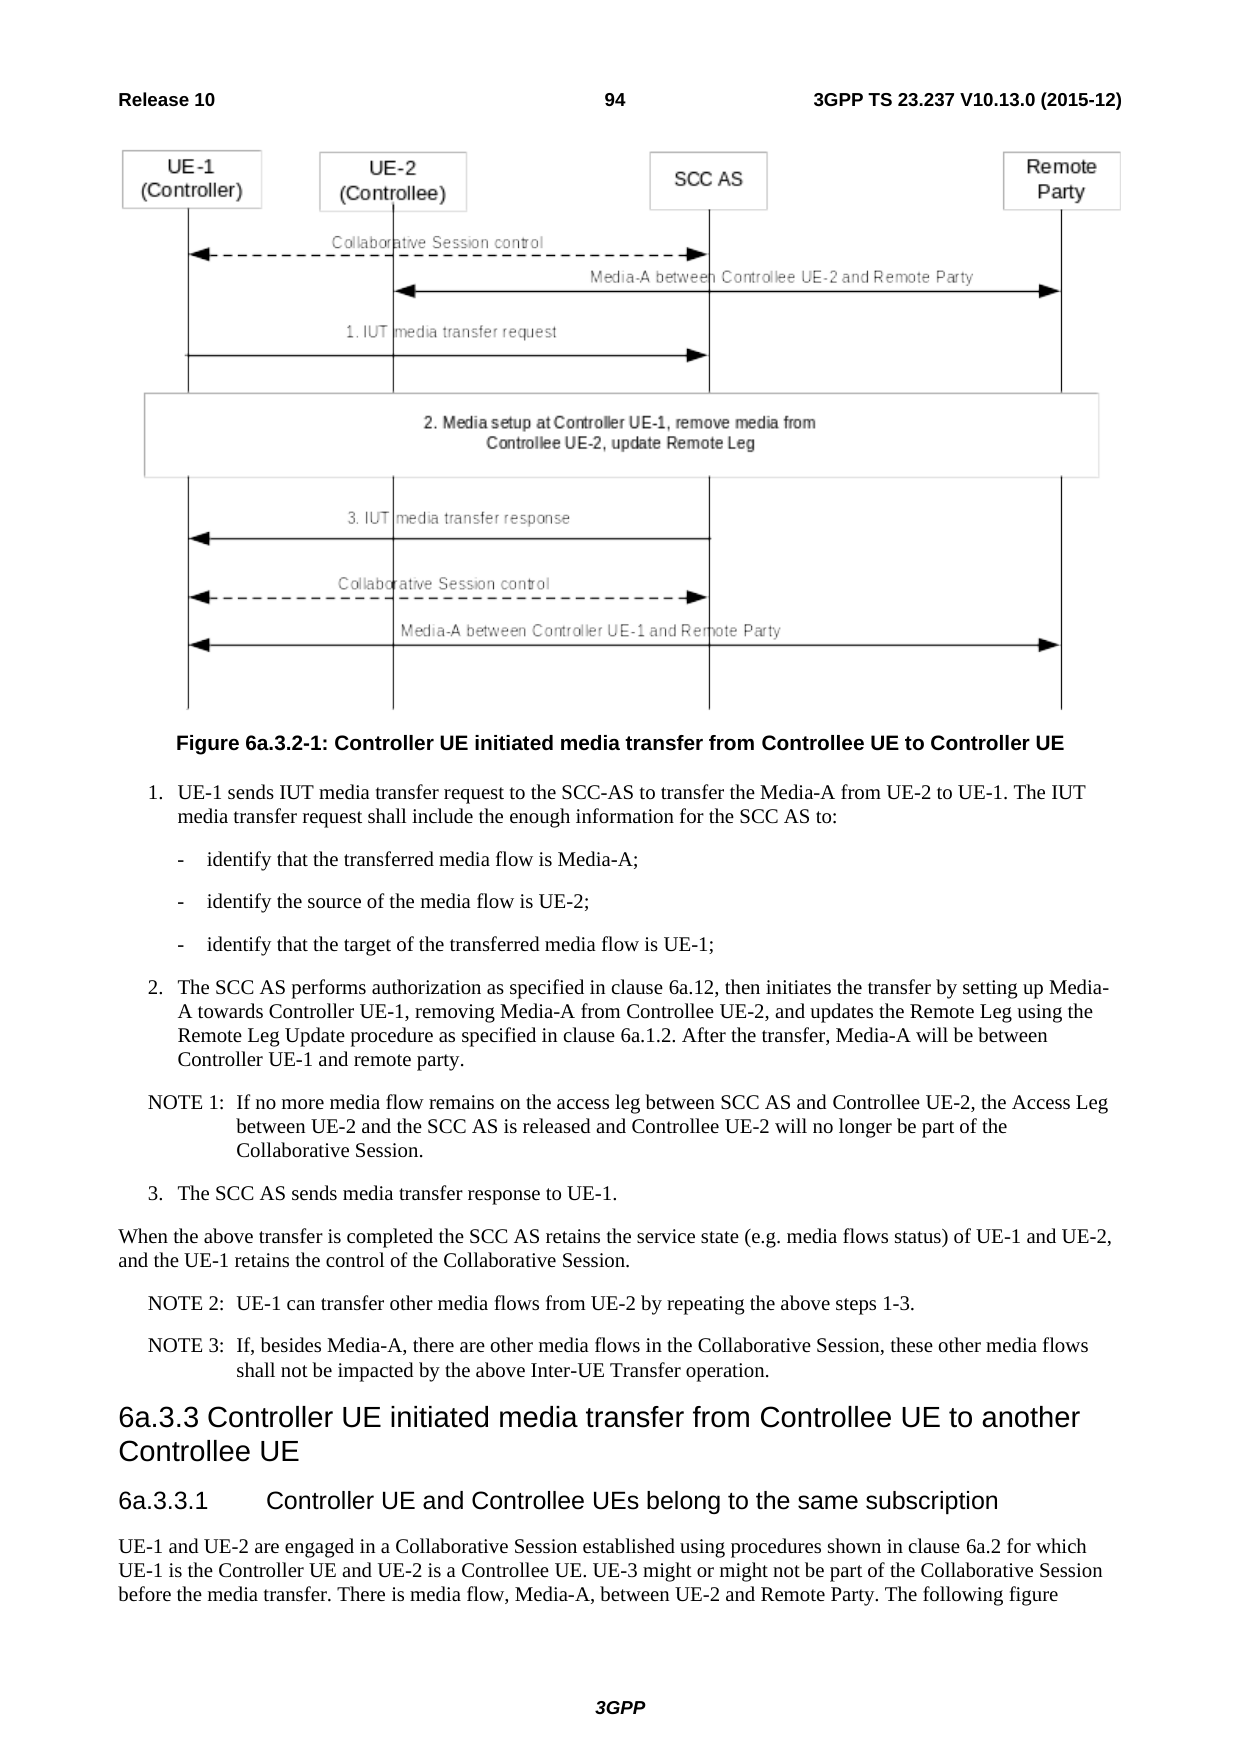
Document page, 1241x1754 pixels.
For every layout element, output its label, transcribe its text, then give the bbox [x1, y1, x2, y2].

text - identify that the transferred media flow is Media-A; [177, 847, 1122, 871]
text 3. The SCC AS sends media transfer response to UE-1. [148, 1181, 1122, 1205]
subtitle 6a.3.3.1 Controller UE and Controllee UEs belong to the same subscription [118, 1486, 1122, 1515]
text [118, 1534, 1122, 1606]
text NOTE 3: If, besides Media-A, there are other media flows in the Collaborative Session, these other media flows shall not be impacted by the above Inter-UE Transfer operation. [148, 1333, 1122, 1382]
text NOTE 2: UE-1 can transfer other media flows from UE-2 by repeating the above steps 1-3. [148, 1291, 1122, 1315]
text 1. UE-1 sends IUT media transfer request to the SCC-AS to transfer the Media-A from UE-2 to UE-1. The IUT media transfer request shall include the enough information for the SCC AS to: [148, 780, 1122, 828]
text 2. The SCC AS performs authorization as specified in clause 6a.12, then initiates the transfer by setting up Media-A towards Controller UE-1, removing Media-A from Controllee UE-2, and updates the Remote Leg using the Remote Leg Update procedure as specified in clause 6a.1.2. After the transfer, Media-A will be between Controller UE-1 and remote party. [148, 975, 1122, 1071]
text Figure 6a.3.2-1: Controller UE initiated media transfer from Controllee UE to Controller UE [118, 731, 1122, 755]
text When the above transfer is completed the SCC AS retains the service state (e.g. media flows status) of UE-1 and UE-2, and the UE-1 retains the control of the Collaborative Session. [118, 1224, 1122, 1272]
text NOTE 1: If no more media flow remains on the access leg between SCC AS and Controllee UE-2, the Access Leg between UE-2 and the SCC AS is released and Controllee UE-2 will no longer be part of the Collaborative Session. [148, 1090, 1122, 1162]
text - identify the source of the media flow is UE-2; [177, 889, 1122, 913]
subtitle 6a.3.3 Controller UE initiated media transfer from Controllee UE to another Controllee UE [118, 1400, 1122, 1467]
text - identify that the target of the transferred media flow is UE-1; [177, 932, 1122, 956]
